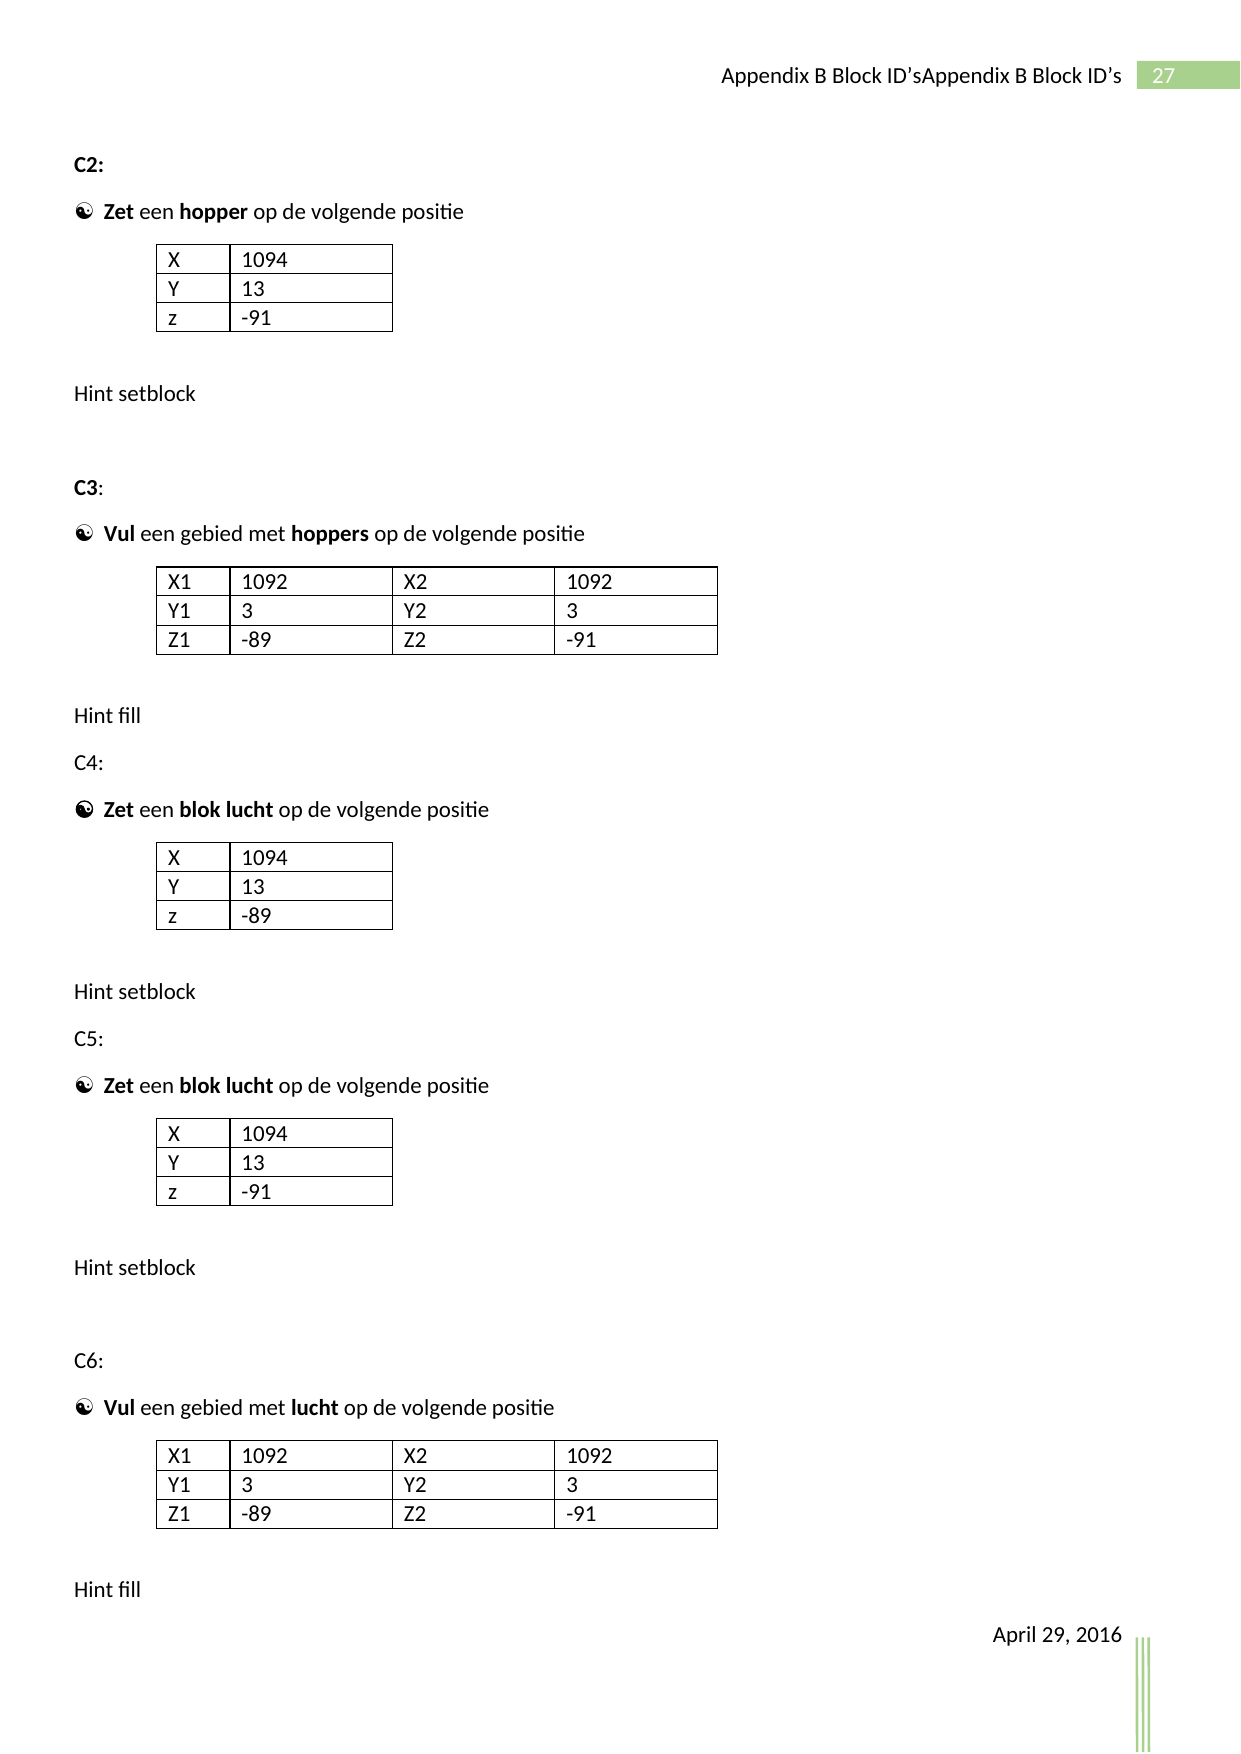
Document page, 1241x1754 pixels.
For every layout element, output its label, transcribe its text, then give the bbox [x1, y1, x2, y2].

table_header 1094 [231, 1119, 392, 1147]
table_cell Z1 [157, 1500, 229, 1528]
text Hint setblock [74, 977, 1137, 1005]
text C5: [74, 1024, 1137, 1052]
table_cell Z2 [393, 1500, 554, 1528]
text C6: [74, 1347, 1137, 1375]
text C3: [74, 473, 1137, 501]
table_cell 3 [231, 596, 392, 624]
text Hint setblock [74, 379, 1137, 407]
table_cell Z1 [157, 626, 229, 653]
list Vul een gebied met hoppers op de volgende positie [74, 519, 1137, 547]
table_cell Y1 [157, 1471, 229, 1498]
table_cell z [157, 303, 229, 331]
table_cell Y2 [393, 1471, 554, 1498]
table_cell -91 [555, 626, 717, 653]
table_header X [157, 843, 229, 871]
table_cell 13 [231, 872, 392, 900]
table_cell 3 [555, 1471, 717, 1498]
table_cell 13 [231, 1148, 392, 1176]
table_cell -91 [231, 1177, 392, 1205]
text C2: [74, 150, 1137, 178]
table_cell 13 [231, 274, 392, 302]
table_cell -89 [231, 626, 392, 653]
table_cell 3 [231, 1471, 392, 1498]
list Zet een blok lucht op de volgende positie [74, 1071, 1137, 1099]
table_header X1 [157, 568, 229, 595]
list Zet een hopper op de volgende positie [74, 197, 1137, 225]
table_cell Y1 [157, 596, 229, 624]
table_cell -89 [231, 901, 392, 929]
table_cell Y [157, 1148, 229, 1176]
table_header X1 [157, 1441, 229, 1469]
table_cell Y [157, 274, 229, 302]
table_cell Y [157, 872, 229, 900]
table_header X2 [393, 568, 554, 595]
table_cell Z2 [393, 626, 554, 653]
text C4: [74, 748, 1137, 776]
table_header 1094 [231, 843, 392, 871]
table_header X [157, 245, 229, 273]
table_cell -89 [231, 1500, 392, 1528]
table_cell -91 [231, 303, 392, 331]
text Hint fill [74, 1576, 1137, 1603]
list Vul een gebied met lucht op de volgende positie [74, 1393, 1137, 1422]
table_header 1092 [555, 568, 717, 595]
table_cell z [157, 1177, 229, 1205]
list Zet een blok lucht op de volgende positie [74, 795, 1137, 823]
table_cell -91 [555, 1500, 717, 1528]
table_cell 3 [555, 596, 717, 624]
table_header 1092 [231, 568, 392, 595]
table_header 1092 [555, 1441, 717, 1469]
text Hint fill [74, 701, 1137, 729]
table_cell z [157, 901, 229, 929]
table_header X2 [393, 1441, 554, 1469]
table_header X [157, 1119, 229, 1147]
text Hint setblock [74, 1253, 1137, 1281]
table_header 1092 [231, 1441, 392, 1469]
table_cell Y2 [393, 596, 554, 624]
table_header 1094 [231, 245, 392, 273]
